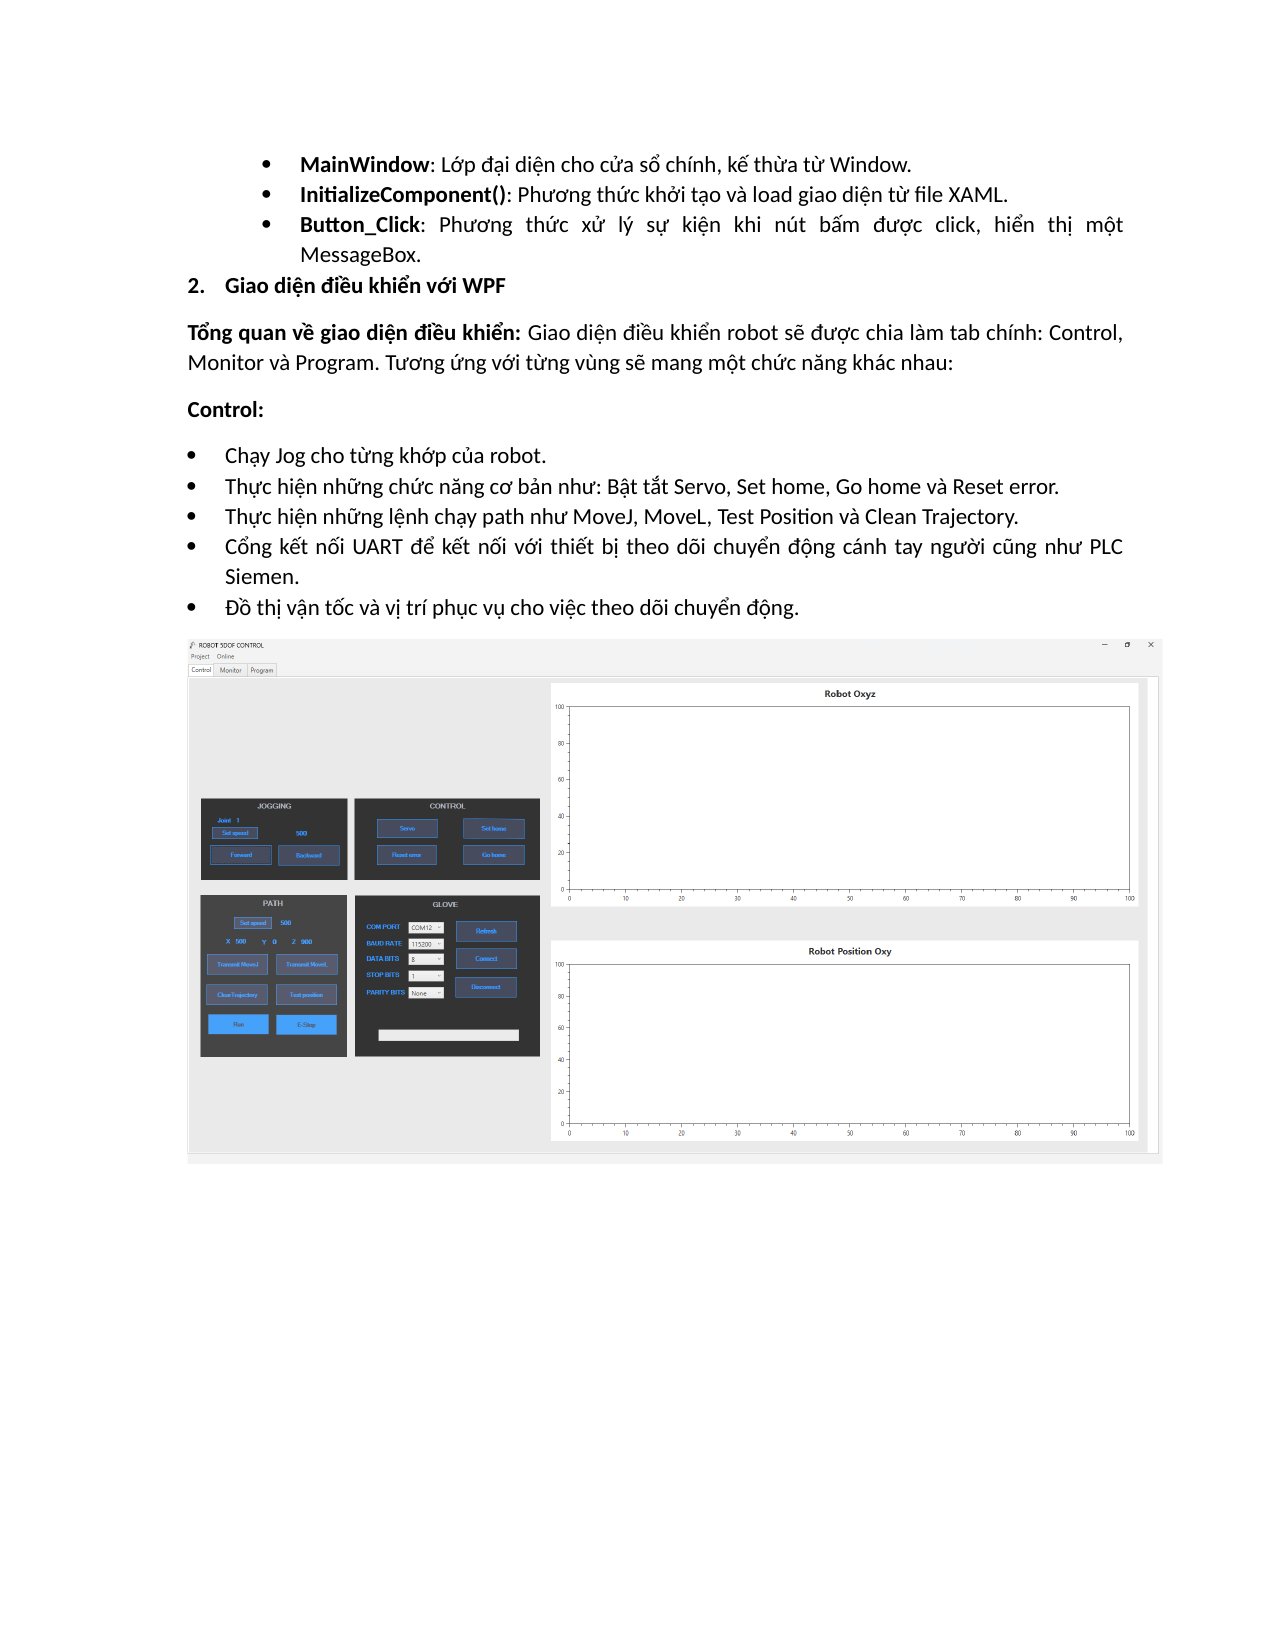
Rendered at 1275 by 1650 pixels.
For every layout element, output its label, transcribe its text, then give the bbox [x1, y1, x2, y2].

text Control: [187, 395, 1125, 423]
list Button_Click: Phương thức xử lý sự kiện khi nút bấm được click, hiển thị một MessageBox. [262, 210, 1125, 269]
list Thực hiện những chức năng cơ bản như: Bật tắt Servo, Set home, Go home và Reset error. [187, 472, 1125, 500]
list Cổng kết nối UART để kết nối với thiết bị theo dõi chuyển động cánh tay người cũng như PLC Siemen. [187, 532, 1125, 591]
list Chạy Jog cho từng khớp của robot. [187, 442, 1125, 470]
list Đồ thị vận tốc và vị trí phục vụ cho việc theo dõi chuyển động. [187, 593, 1125, 621]
list Giao diện điều khiển với WPF [187, 271, 1125, 299]
list Thực hiện những lệnh chạy path như MoveJ, MoveL, Test Position và Clean Trajectory. [187, 502, 1125, 530]
picture [187, 639, 1163, 1164]
text Tổng quan về giao diện điều khiển: Giao diện điều khiển robot sẽ được chia làm tab chính: Control, Monitor và Program. Tương ứng với từng vùng sẽ mang một chức năng khác nhau: [187, 318, 1125, 376]
list MainWindow: Lớp đại diện cho cửa sổ chính, kế thừa từ Window. [262, 150, 1125, 178]
list InitializeComponent(): Phương thức khởi tạo và load giao diện từ file XAML. [262, 180, 1125, 208]
